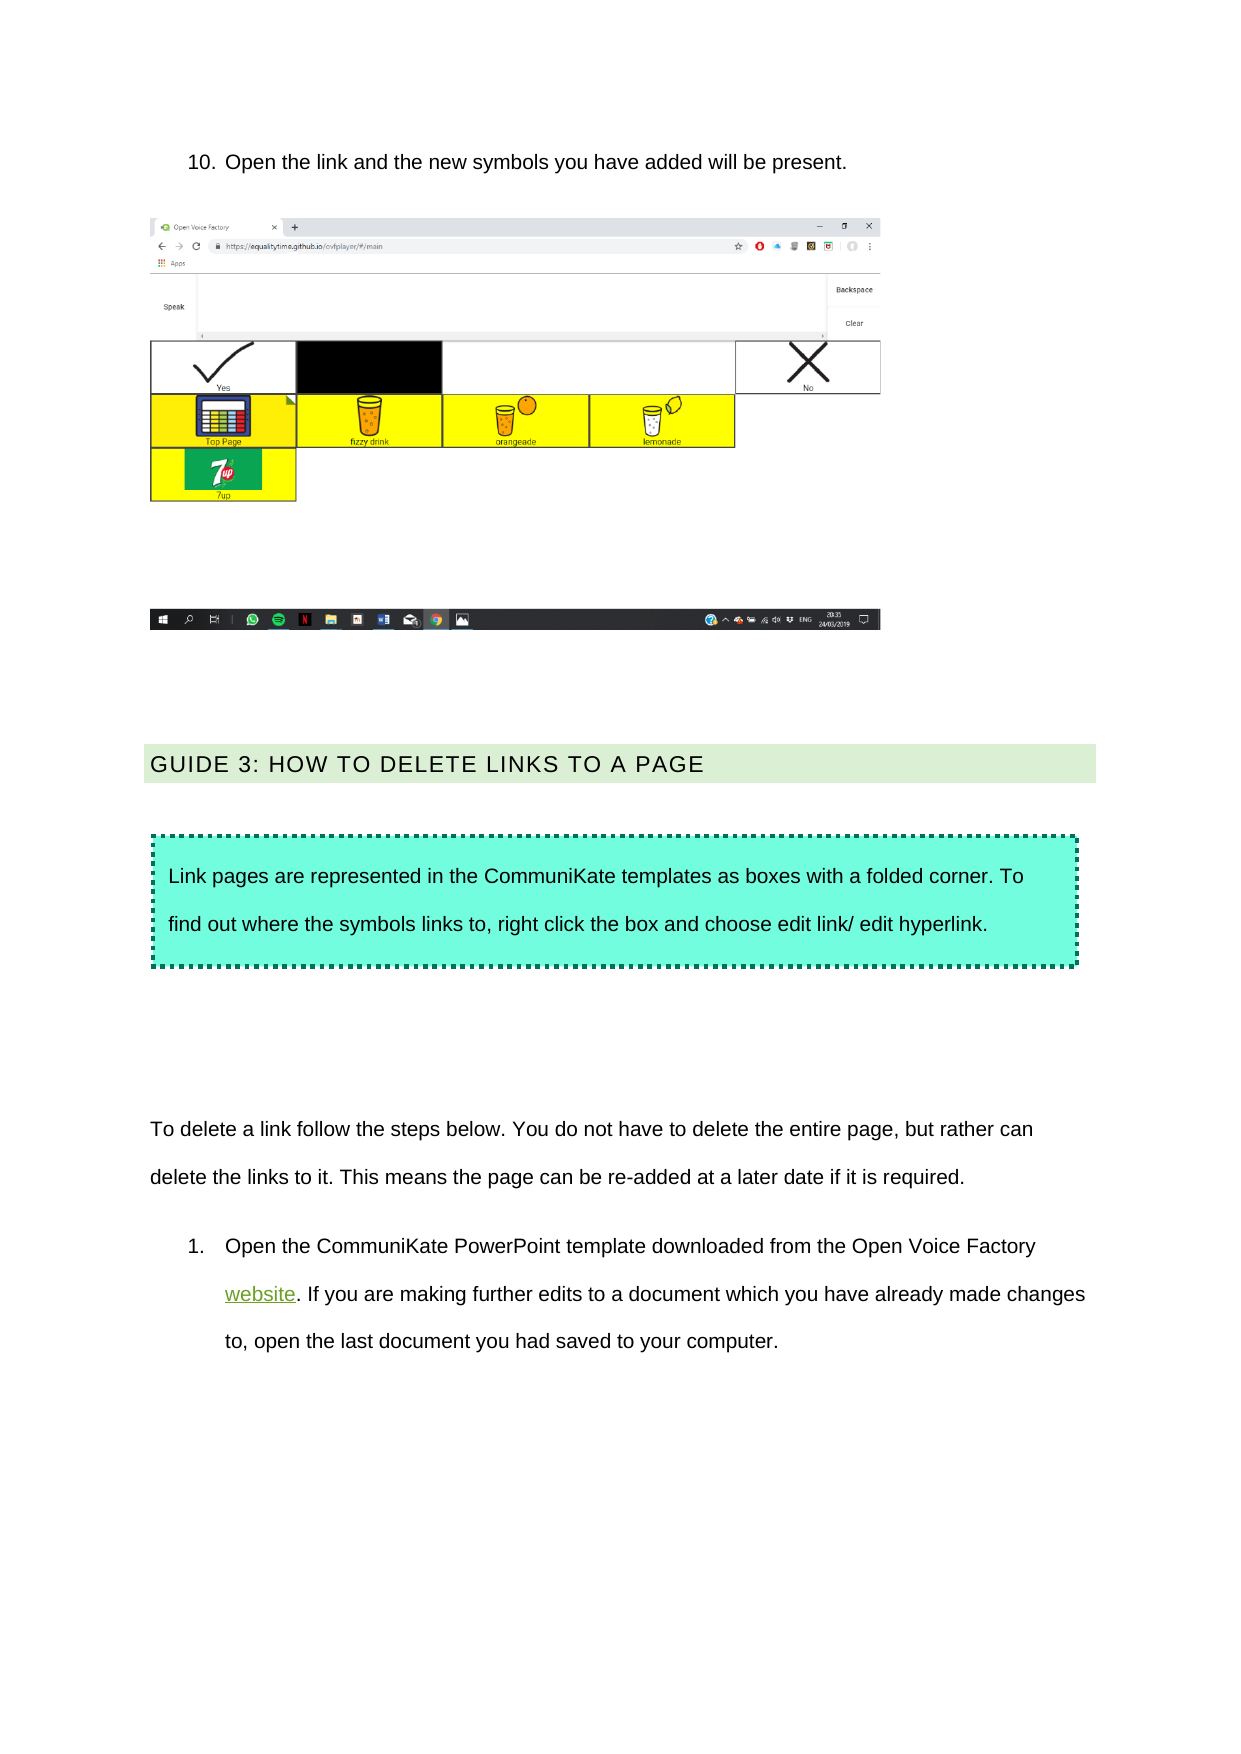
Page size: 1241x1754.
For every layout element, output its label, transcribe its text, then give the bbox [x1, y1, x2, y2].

list Open the link and the new symbols you have added will be present. [187, 150, 1090, 174]
list Open the CommuniKate PowerPoint template downloaded from the Open Voice Factory website. If you are making further edits to a document which you have already made changes to, open the last document you had saved to your computer. [187, 1233, 1090, 1353]
picture [150, 218, 881, 630]
subtitle Guide 3: How to delete links to a page [150, 751, 1090, 777]
text To delete a link follow the steps below. You do not have to delete the entire page, but rather can delete the links to it. This means the page can be re-added at a later date if it is required. [150, 1117, 1090, 1189]
